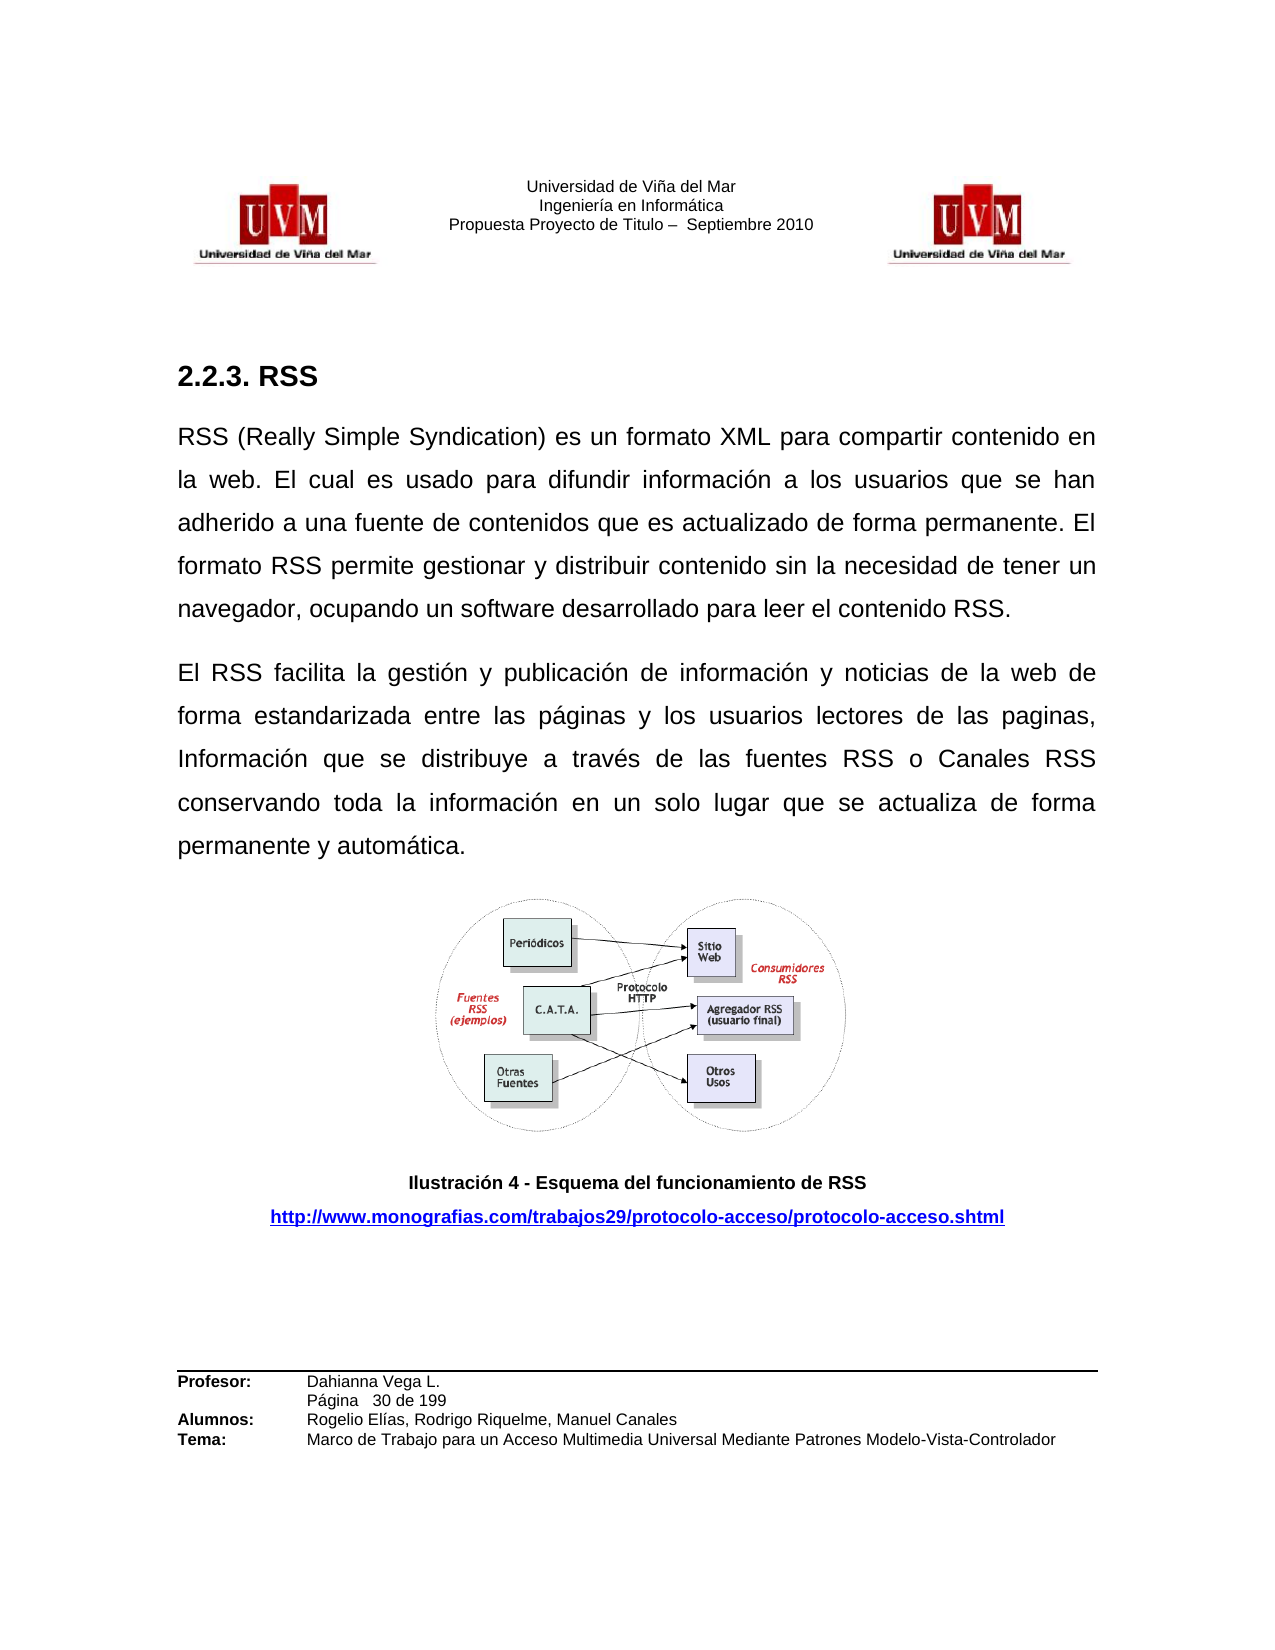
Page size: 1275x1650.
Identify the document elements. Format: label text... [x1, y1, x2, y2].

picture [871, 176, 1084, 267]
picture [177, 176, 390, 267]
text RSS (Really Simple Syndication) es un formato XML para compartir contenido en la web. El cual es usado para difundir información a los usuarios que se han adherido a una fuente de contenidos que es actualizado de forma permanente. El formato RSS permite gestionar y distribuir contenido sin la necesidad de tener un navegador, ocupando un software desarrollado para leer el contenido RSS. [177, 422, 1098, 623]
text El RSS facilita la gestión y publicación de información y noticias de la web de forma estandarizada entre las páginas y los usuarios lectores de las paginas, Información que se distribuye a través de las fuentes RSS o Canales RSS conservando toda la información en un solo lugar que se actualiza de forma permanente y automática. [177, 658, 1098, 859]
text http://www.monografias.com/trabajos29/protocolo-acceso/protocolo-acceso.shtml [177, 1206, 1098, 1228]
text Ilustración 4 - Esquema del funcionamiento de RSS [177, 1172, 1098, 1193]
subtitle 2.2.3. RSS [177, 359, 1098, 392]
picture [419, 894, 856, 1137]
